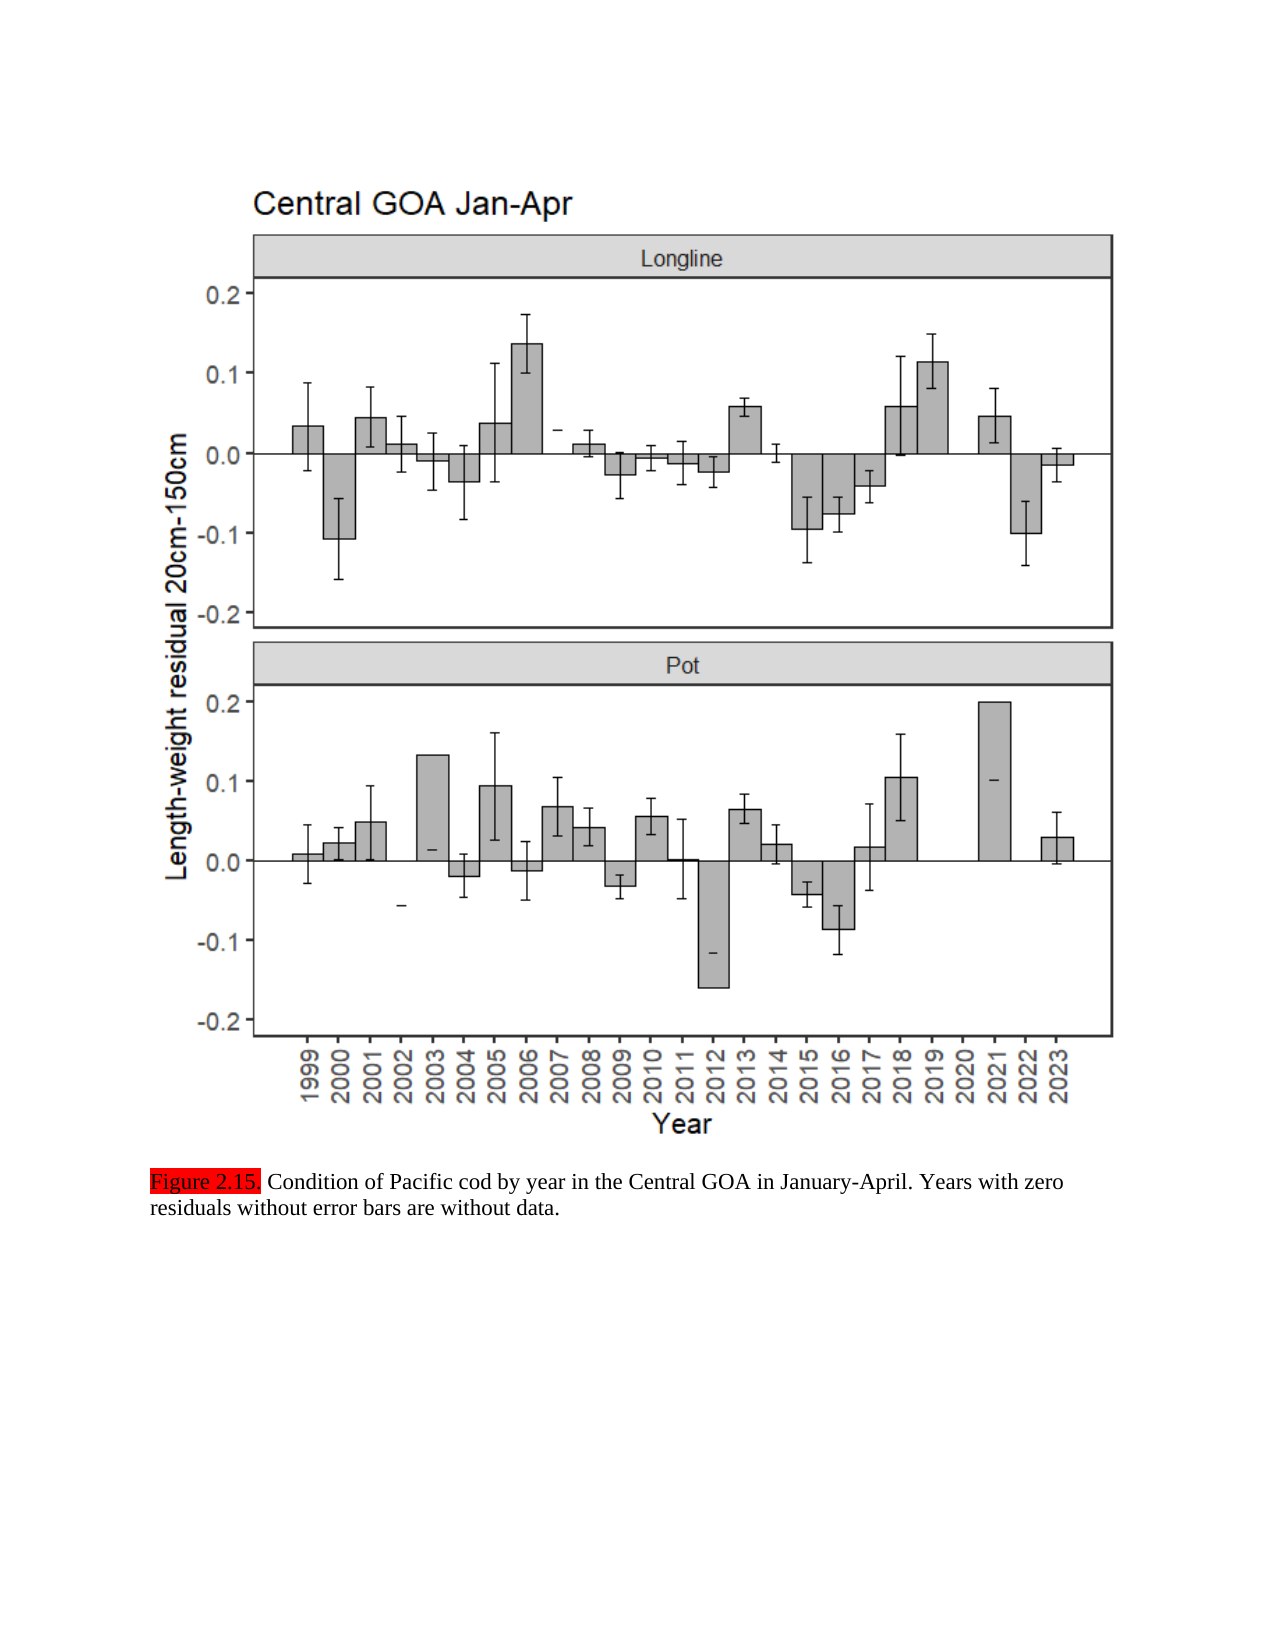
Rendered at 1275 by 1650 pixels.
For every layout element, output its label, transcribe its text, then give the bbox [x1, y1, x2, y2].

subtitle Figure 2.15. Condition of Pacific cod by year in the Central GOA in January-April. Years with zero residuals without error bars are without data. [150, 1168, 1125, 1221]
picture [150, 176, 1125, 1152]
